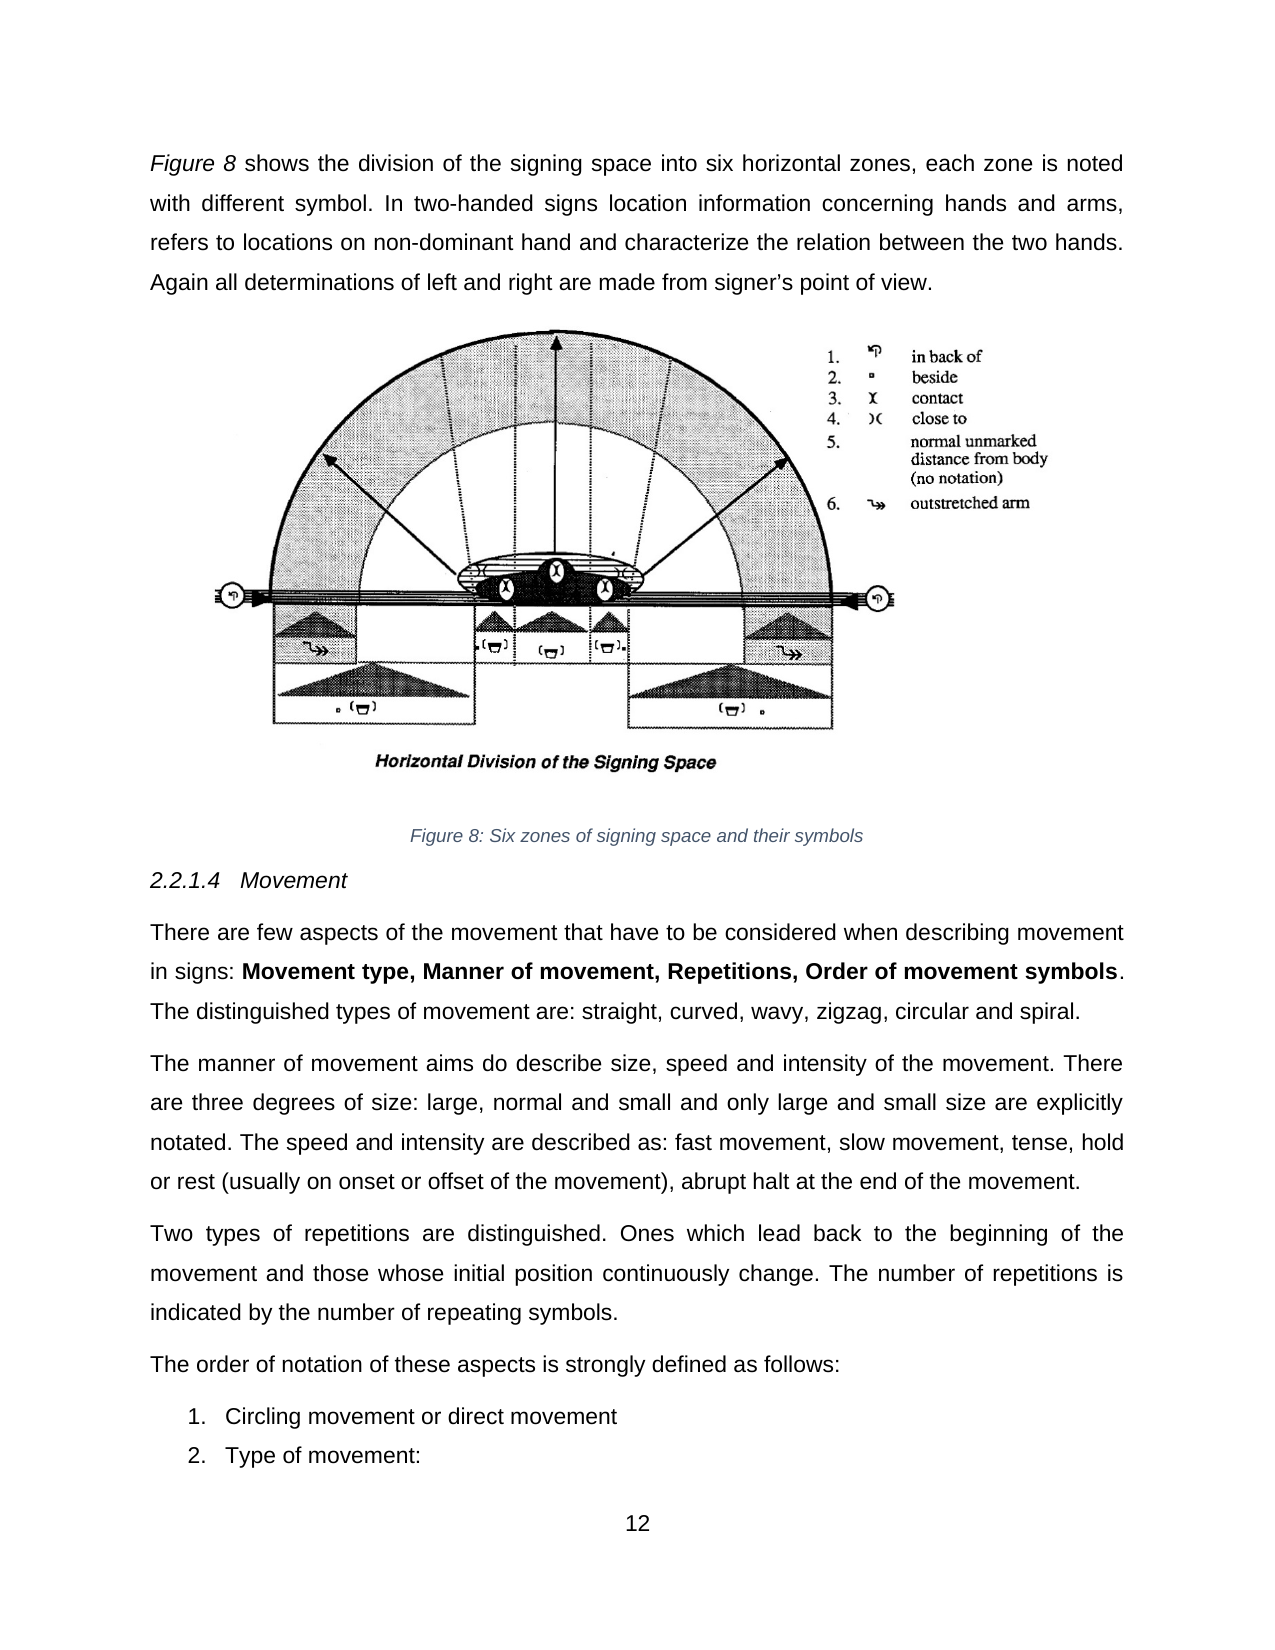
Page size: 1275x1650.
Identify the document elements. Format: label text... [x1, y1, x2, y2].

text Two types of repetitions are distinguished. Ones which lead back to the beginning of the movement and those whose initial position continuously change. The number of repetitions is indicated by the number of repeating symbols. [150, 1220, 1125, 1325]
subtitle Movement [150, 867, 1125, 893]
text The manner of movement aims do describe size, speed and intensity of the movement. There are three degrees of size: large, normal and small and only large and small size are explicitly notated. The speed and intensity are described as: fast movement, slow movement, tense, hold or rest (usually on onset or offset of the movement), abrupt halt at the end of the movement. [150, 1050, 1125, 1194]
picture [211, 320, 1064, 799]
list Type of movement: [187, 1442, 1125, 1469]
text Figure 8 shows the division of the signing space into six horizontal zones, each zone is noted with different symbol. In two-handed signs location information concerning hands and arms, refers to locations on non-dominant hand and characterize the relation between the two hands. Again all determinations of left and right are made from signer’s point of view. [150, 150, 1125, 295]
text The order of notation of these aspects is strongly defined as follows: [150, 1351, 1125, 1377]
text There are few aspects of the movement that have to be considered when describing movement in signs: Movement type, Manner of movement, Repetitions, Order of movement symbols. The distinguished types of movement are: straight, curved, wavy, zigzag, circular and spiral. [150, 919, 1125, 1024]
list Circling movement or direct movement [187, 1403, 1125, 1429]
